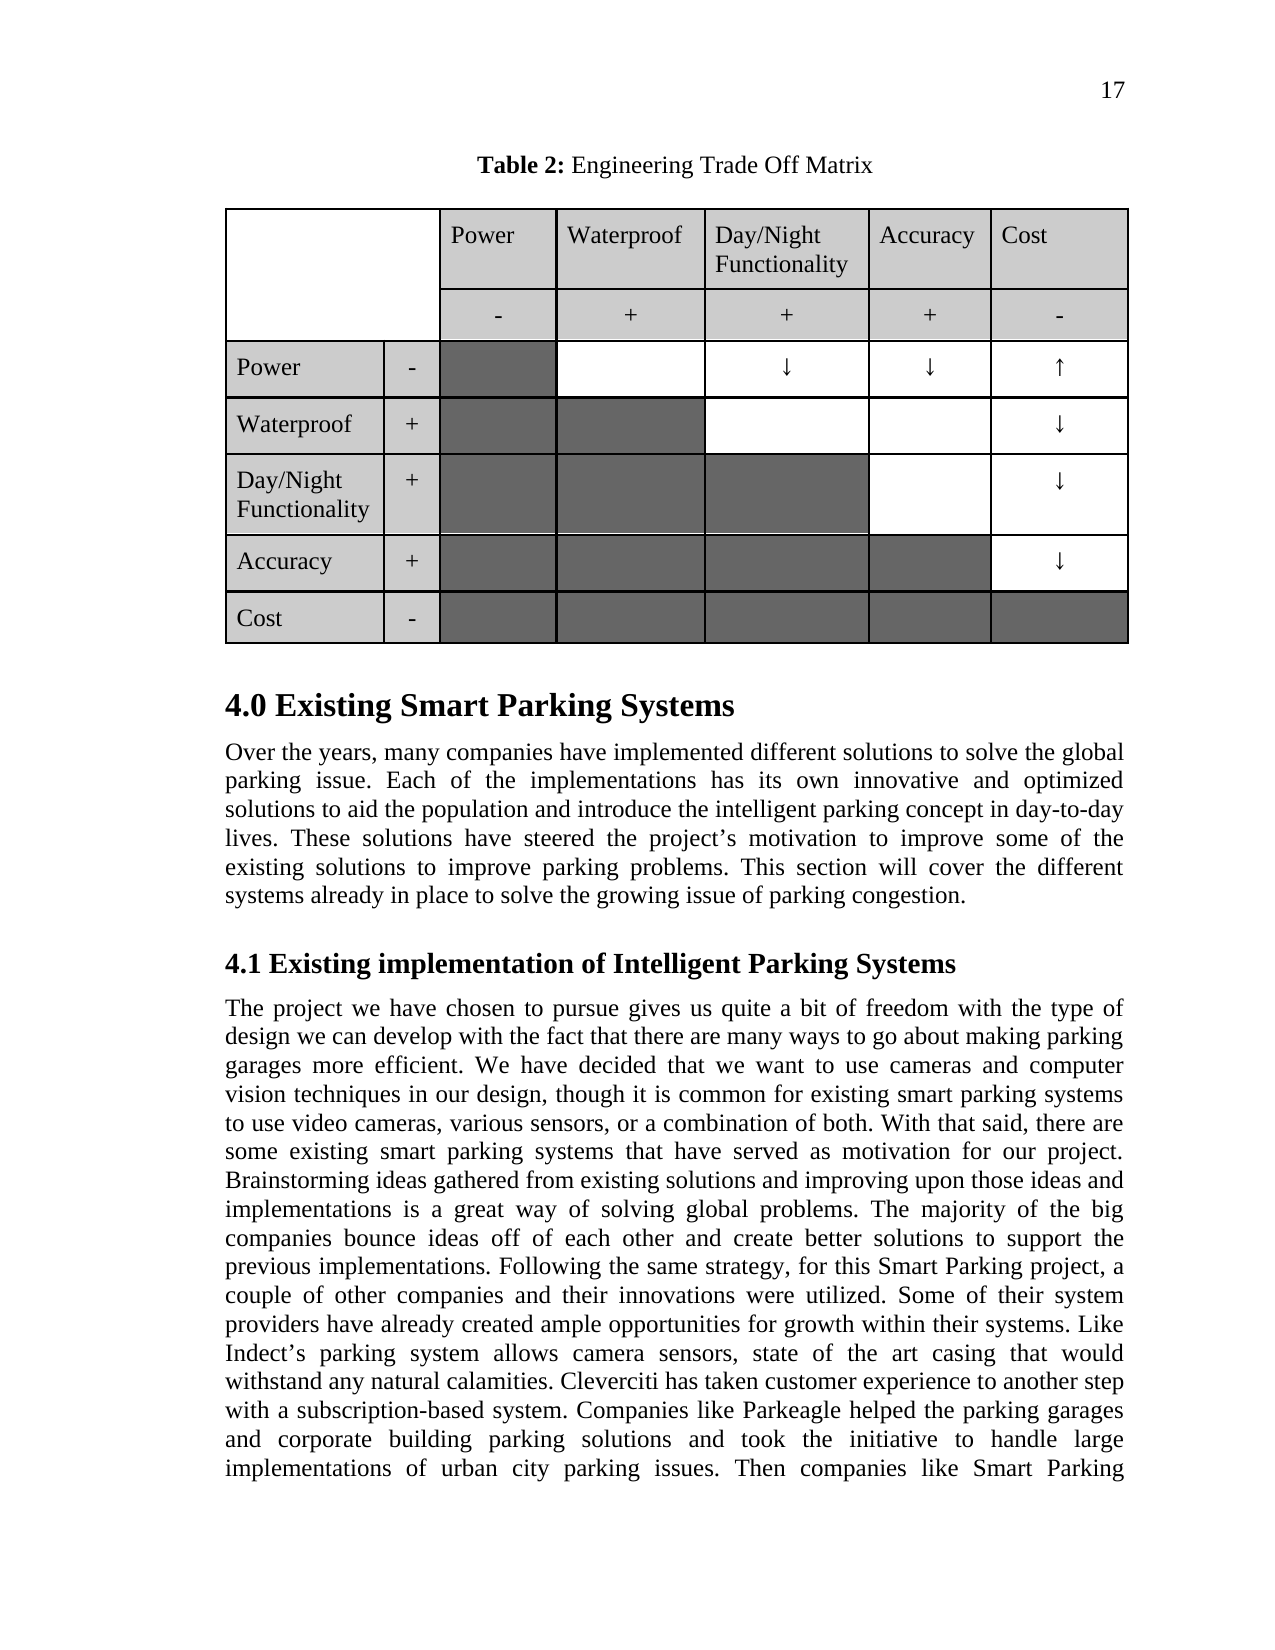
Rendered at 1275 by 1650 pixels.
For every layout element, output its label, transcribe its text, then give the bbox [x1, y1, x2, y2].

table_cell + [706, 290, 868, 339]
subtitle 4.1 Existing implementation of Intelligent Parking Systems [225, 947, 1125, 980]
table_cell [870, 593, 990, 642]
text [225, 993, 1125, 1481]
table_cell Waterproof [227, 399, 383, 453]
table_cell ↓ [706, 342, 868, 396]
table_cell ↓ [992, 455, 1127, 533]
table_cell + [558, 290, 704, 339]
table_cell - [992, 290, 1127, 339]
table_cell + [385, 536, 439, 590]
table_cell + [385, 399, 439, 453]
table_cell [441, 593, 555, 642]
text Over the years, many companies have implemented different solutions to solve the global parking issue. Each of the implementations has its own innovative and optimized solutions to aid the population and introduce the intelligent parking concept in day-to-day lives. These solutions have steered the project’s motivation to improve some of the existing solutions to improve parking problems. This section will cover the different systems already in place to solve the growing issue of parking congestion. [225, 737, 1125, 909]
table_header Power [441, 210, 555, 288]
table_cell - [441, 290, 555, 339]
table_cell [558, 536, 704, 590]
table_cell [441, 342, 555, 396]
table_cell ↑ [992, 342, 1127, 396]
table_header Day/Night Functionality [706, 210, 868, 288]
table_cell [706, 455, 868, 533]
table_cell ↓ [992, 536, 1127, 590]
table_cell [441, 399, 555, 453]
table_cell Accuracy [227, 536, 383, 590]
table_header [227, 210, 439, 339]
table_cell [558, 399, 704, 453]
table_cell [558, 593, 704, 642]
table_cell [706, 399, 868, 453]
table_cell Day/Night Functionality [227, 455, 383, 533]
table_cell [870, 536, 990, 590]
table_cell - [385, 593, 439, 642]
table_cell [558, 342, 704, 396]
table_cell - [385, 342, 439, 396]
table_cell [706, 593, 868, 642]
table_cell Power [227, 342, 383, 396]
table_cell + [385, 455, 439, 533]
text Table 2: Engineering Trade Off Matrix [225, 150, 1125, 179]
table_cell ↓ [992, 399, 1127, 453]
table_header Waterproof [558, 210, 704, 288]
table_cell + [870, 290, 990, 339]
subtitle 4.0 Existing Smart Parking Systems [225, 686, 1125, 724]
table_cell [706, 536, 868, 590]
table_cell Cost [227, 593, 383, 642]
table_cell ↓ [870, 342, 990, 396]
table_cell [870, 399, 990, 453]
table_cell [992, 593, 1127, 642]
table_cell [441, 455, 555, 533]
table_cell [558, 455, 704, 533]
table_cell [441, 536, 555, 590]
table_cell [870, 455, 990, 533]
table_header Accuracy [870, 210, 990, 288]
table_header Cost [992, 210, 1127, 288]
